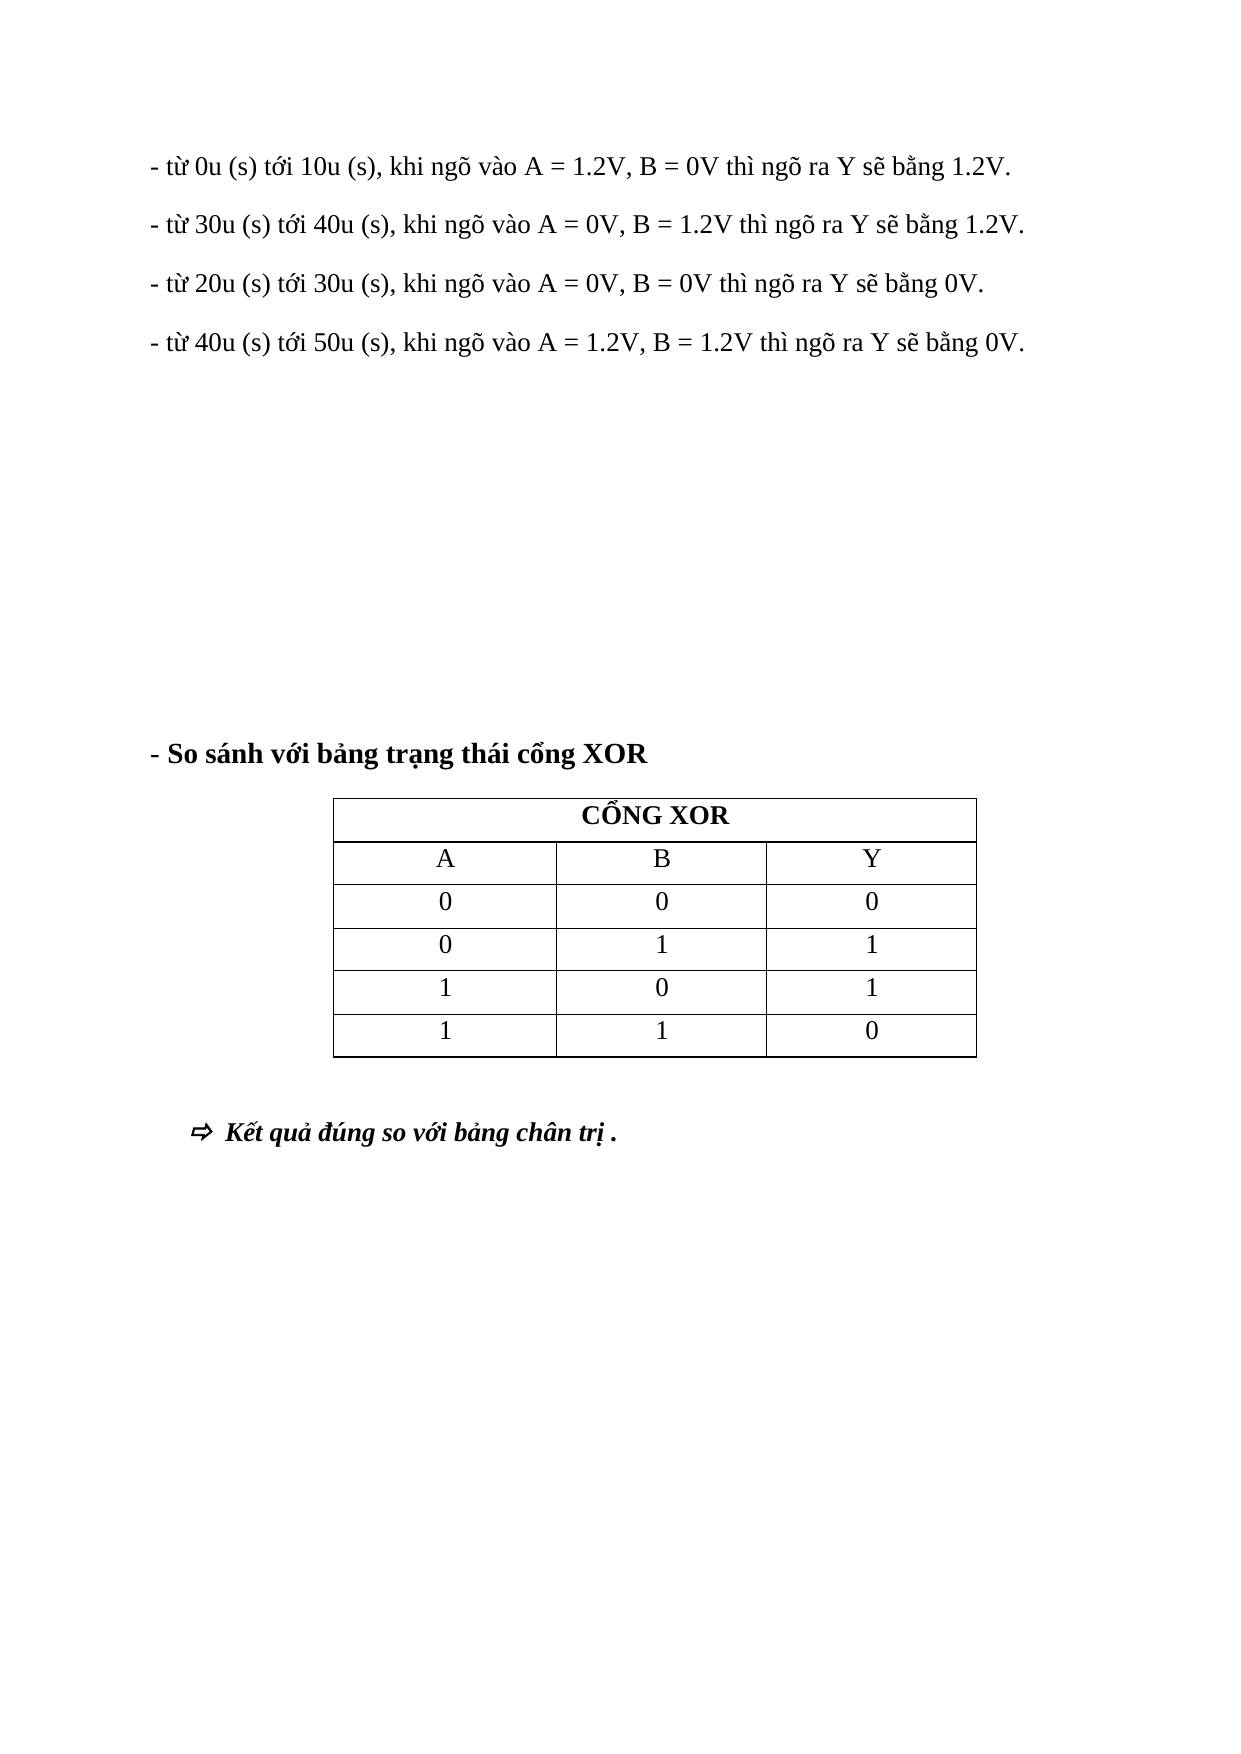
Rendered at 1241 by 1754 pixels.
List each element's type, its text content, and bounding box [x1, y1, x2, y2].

table_cell 0 [334, 929, 556, 970]
list Kết quả đúng so với bảng chân trị . [187, 1116, 1090, 1147]
table_cell 1 [767, 929, 976, 970]
text - từ 20u (s) tới 30u (s), khi ngõ vào A = 0V, B = 0V thì ngõ ra Y sẽ bằng 0V. [150, 267, 1090, 298]
table_header CỔNG XOR [334, 799, 976, 841]
table_cell 0 [334, 885, 556, 927]
table_cell 0 [557, 885, 766, 927]
table_cell 1 [334, 971, 556, 1013]
table_cell 0 [767, 885, 976, 927]
table_cell 1 [557, 929, 766, 970]
text - từ 30u (s) tới 40u (s), khi ngõ vào A = 0V, B = 1.2V thì ngõ ra Y sẽ bằng 1.2V. [150, 209, 1090, 240]
table_cell A [334, 843, 556, 884]
table_cell 1 [767, 971, 976, 1013]
table_cell 0 [767, 1015, 976, 1056]
text - So sánh với bảng trạng thái cổng XOR [150, 736, 1090, 770]
table_cell Y [767, 843, 976, 884]
table_cell 0 [557, 971, 766, 1013]
text - từ 0u (s) tới 10u (s), khi ngõ vào A = 1.2V, B = 0V thì ngõ ra Y sẽ bằng 1.2V. [150, 150, 1090, 181]
table_cell 1 [334, 1015, 556, 1056]
text - từ 40u (s) tới 50u (s), khi ngõ vào A = 1.2V, B = 1.2V thì ngõ ra Y sẽ bằng 0V. [150, 326, 1090, 357]
table_cell 1 [557, 1015, 766, 1056]
table_cell B [557, 843, 766, 884]
